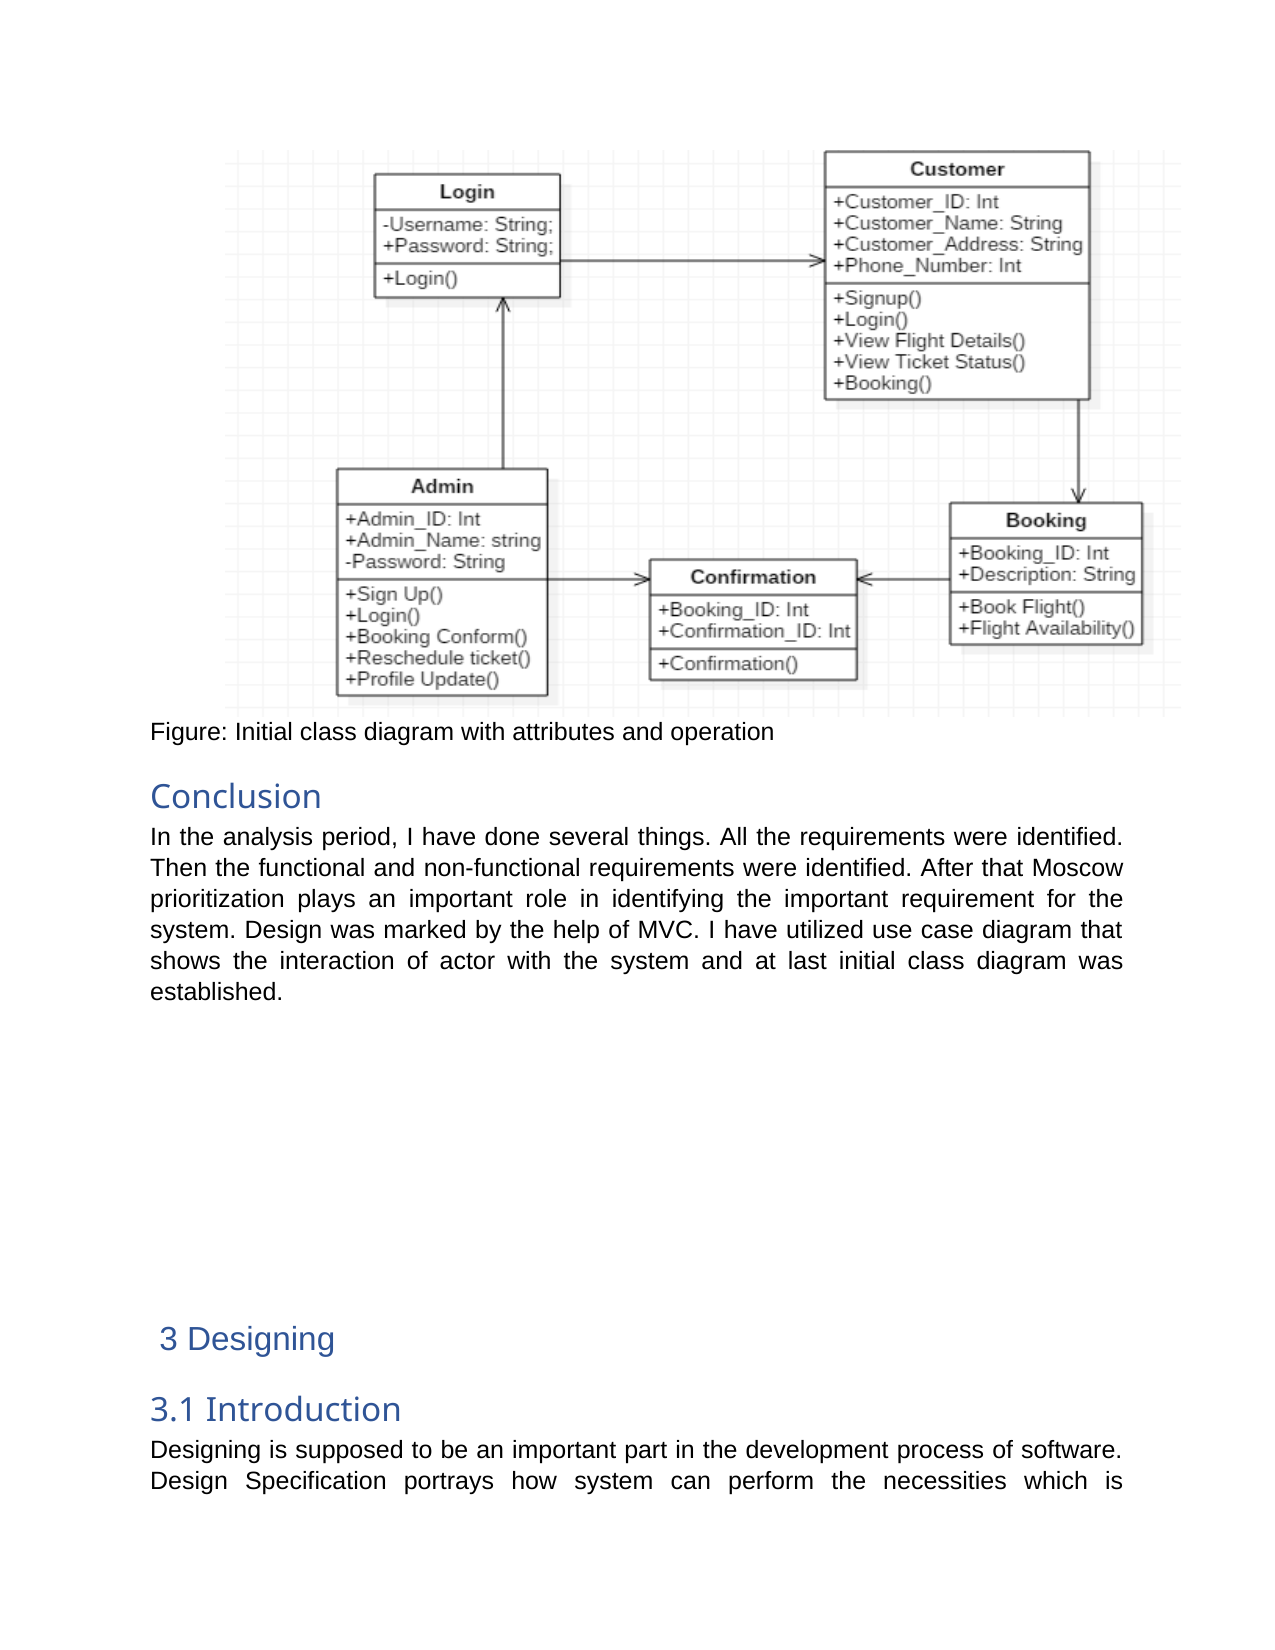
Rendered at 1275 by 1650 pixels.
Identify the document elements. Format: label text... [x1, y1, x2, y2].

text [150, 1435, 1125, 1494]
text In the analysis period, I have done several things. All the requirements were identified. Then the functional and non-functional requirements were identified. After that Moscow prioritization plays an important role in identifying the important requirement for the system. Design was marked by the help of MVC. I have utilized use case diagram that shows the interaction of actor with the system and at last initial class diagram was established. [150, 822, 1125, 1006]
picture [225, 150, 1182, 717]
subtitle Conclusion [150, 773, 1125, 818]
subtitle 3 Designing [150, 1319, 1125, 1358]
subtitle 3.1 Introduction [150, 1386, 1125, 1431]
text Figure: Initial class diagram with attributes and operation [150, 717, 1125, 746]
